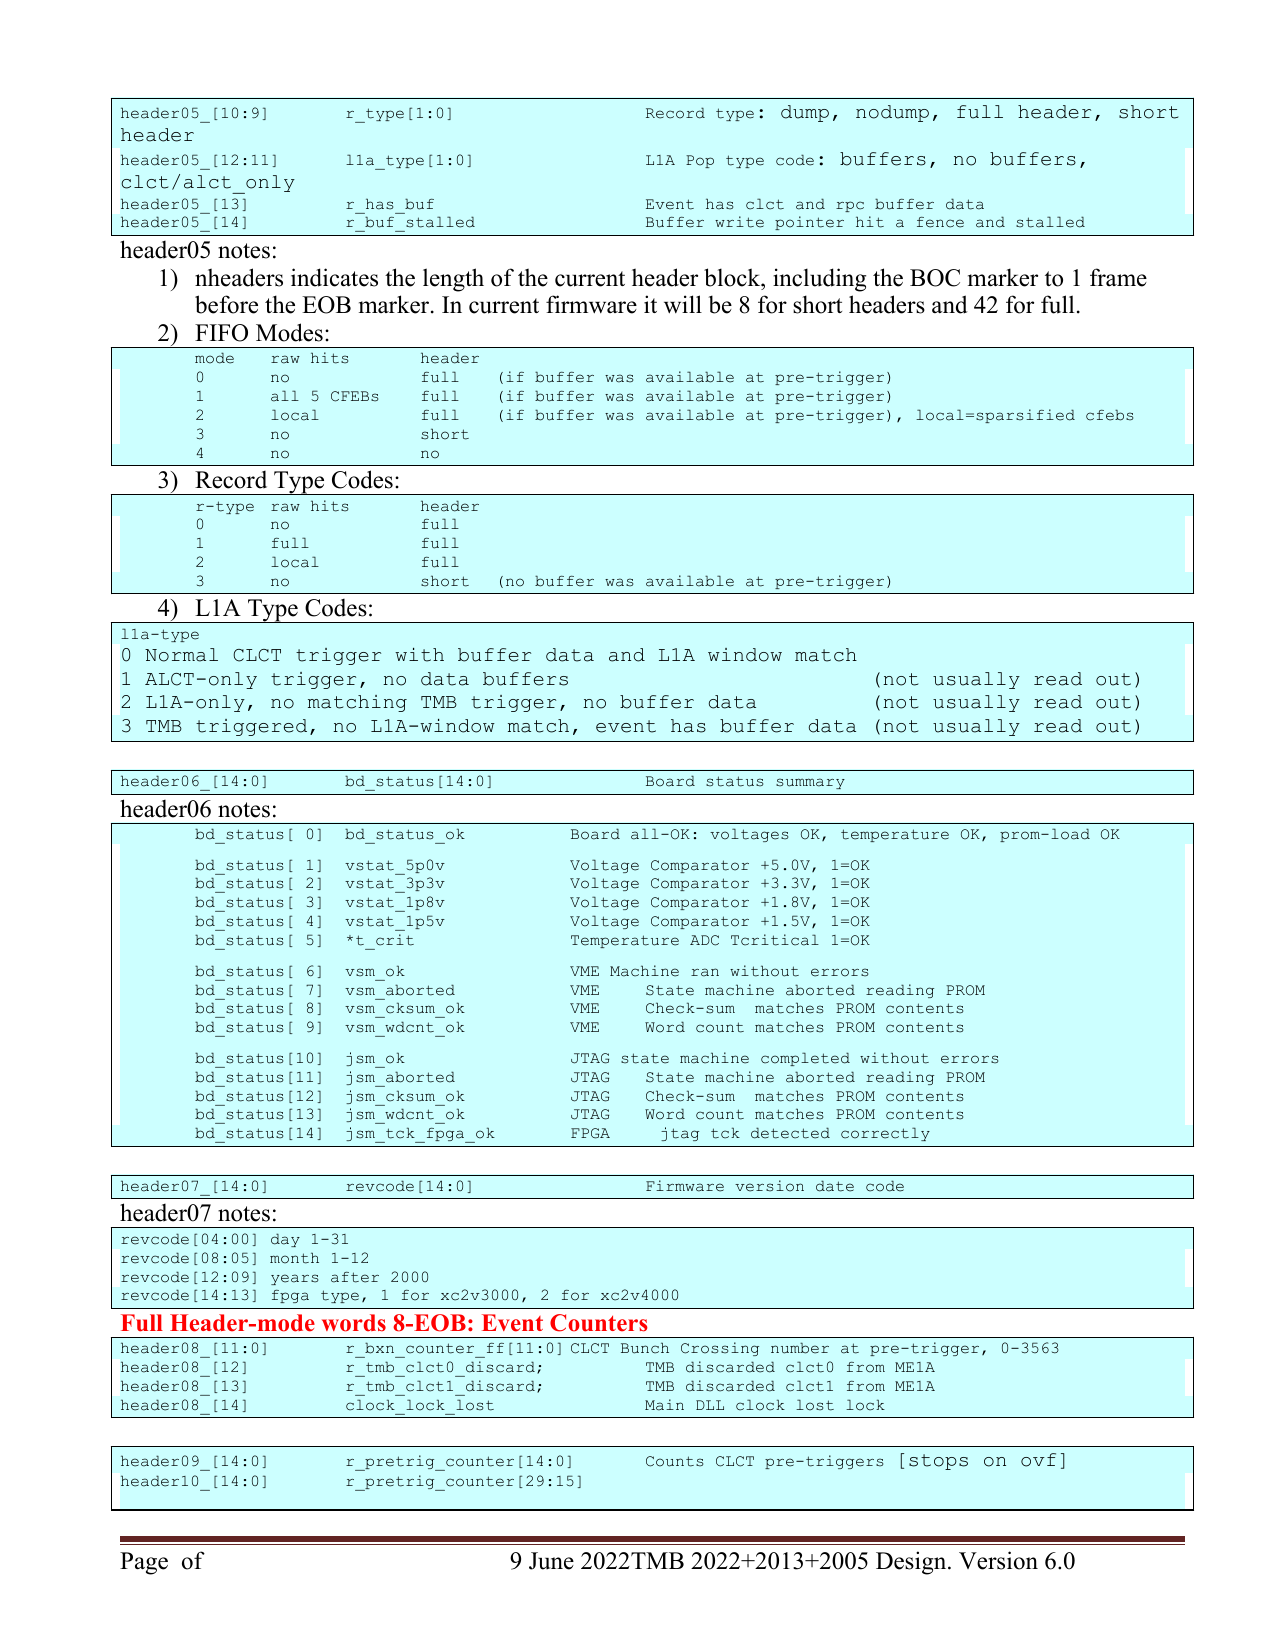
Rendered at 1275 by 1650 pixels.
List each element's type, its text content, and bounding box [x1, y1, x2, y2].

subtitle Full Header-mode words 8-EOB: Event Counters [120, 1309, 1185, 1337]
text header09_[14:0] r_pretrig_counter[14:0] Counts CLCT pre-triggers [stops on ovf] [112, 1447, 1193, 1473]
text bd_status[ 2] vstat_3p3v Voltage Comparator +3.3V, 1=OK [120, 875, 1185, 894]
text bd_status[ 5] *t_crit Temperature ADC Tcritical 1=OK [120, 932, 1185, 950]
text 0 no full [120, 516, 1185, 535]
text bd_status[12] jsm_cksum_ok JTAG Check-sum matches PROM contents [120, 1087, 1185, 1106]
text 1 all 5 CFEBs full (if buffer was available at pre-trigger) [120, 388, 1185, 407]
text header05_[10:9] r_type[1:0] Record type: dump, nodump, full header, short header [112, 99, 1193, 148]
text bd_status[13] jsm_wdcnt_ok JTAG Word count matches PROM contents [120, 1106, 1185, 1122]
text bd_status[ 7] vsm_aborted VME State machine aborted reading PROM [120, 981, 1185, 1000]
text 3 no short (no buffer was available at pre-trigger) [112, 569, 1193, 593]
text bd_status[ 4] vstat_1p5v Voltage Comparator +1.5V, 1=OK [120, 913, 1185, 932]
text header07 notes: [120, 1199, 1185, 1227]
text bd_status[10] jsm_ok JTAG state machine completed without errors [120, 1049, 1185, 1068]
text header07_[14:0] revcode[14:0] Firmware version date code [112, 1176, 1193, 1198]
text bd_status[ 3] vstat_1p8v Voltage Comparator +1.8V, 1=OK [120, 894, 1185, 913]
text bd_status[11] jsm_aborted JTAG State machine aborted reading PROM [120, 1068, 1185, 1087]
text header05_[12:11] l1a_type[1:0] L1A Pop type code: buffers, no buffers, clct/alct_only [120, 148, 1185, 195]
text 4 no no [112, 441, 1193, 465]
text revcode[12:09] years after 2000 [120, 1268, 1185, 1284]
text header05 notes: [120, 236, 1185, 264]
text bd_status[ 8] vsm_cksum_ok VME Check-sum matches PROM contents [120, 1000, 1185, 1019]
text header08_[11:0] r_bxn_counter_ff[11:0] CLCT Bunch Crossing number at pre-trigger, 0-3563 [112, 1338, 1193, 1359]
text 0 Normal CLCT trigger with buffer data and L1A window match [120, 644, 1185, 668]
text header08_[13] r_tmb_clct1_discard; TMB discarded clct1 from ME1A [120, 1377, 1185, 1393]
text header06 notes: [120, 795, 1185, 822]
text header05_[13] r_has_buf Event has clct and rpc buffer data [120, 195, 1185, 211]
text bd_status[ 1] vstat_5p0v Voltage Comparator +5.0V, 1=OK [120, 856, 1185, 875]
list Record Type Codes: [157, 466, 1185, 494]
list L1A Type Codes: [157, 594, 1185, 622]
text header08_[12] r_tmb_clct0_discard; TMB discarded clct0 from ME1A [120, 1359, 1185, 1377]
text header10_[14:0] r_pretrig_counter[29:15] [120, 1473, 1185, 1492]
text 2 L1A-only, no matching TMB trigger, no buffer data (not usually read out) [120, 691, 1185, 712]
text 3 TMB triggered, no L1A-window match, event has buffer data (not usually read out) [112, 712, 1193, 741]
text header08_[14] clock_lock_lost Main DLL clock lost lock [112, 1393, 1193, 1417]
text 0 no full (if buffer was available at pre-trigger) [120, 369, 1185, 388]
text mode raw hits header [112, 348, 1193, 369]
text 3 no short [120, 425, 1185, 441]
text bd_status[ 0] bd_status_ok Board all-OK: voltages OK, temperature OK, prom-load OK [112, 824, 1193, 844]
text header06_[14:0] bd_status[14:0] Board status summary [112, 771, 1193, 794]
text bd_status[14] jsm_tck_fpga_ok FPGA jtag tck detected correctly [112, 1122, 1193, 1146]
text revcode[04:00] day 1-31 [112, 1228, 1193, 1249]
text header05_[14] r_buf_stalled Buffer write pointer hit a fence and stalled [112, 211, 1193, 235]
text l1a-type [112, 623, 1193, 644]
text revcode[08:05] month 1-12 [120, 1249, 1185, 1268]
text 2 local full [120, 554, 1185, 569]
text revcode[14:13] fpga type, 1 for xc2v3000, 2 for xc2v4000 [112, 1284, 1193, 1308]
text 1 full full [120, 535, 1185, 554]
text bd_status[ 9] vsm_wdcnt_ok VME Word count matches PROM contents [120, 1019, 1185, 1038]
text 2 local full (if buffer was available at pre-trigger), local=sparsified cfebs [120, 407, 1185, 425]
text 1 ALCT-only trigger, no data buffers (not usually read out) [120, 668, 1185, 691]
text bd_status[ 6] vsm_ok VME Machine ran without errors [120, 962, 1185, 981]
list nheaders indicates the length of the current header block, including the BOC marker to 1 frame before the EOB marker. In current firmware it will be 8 for short headers and 42 for full. [157, 264, 1185, 319]
list FIFO Modes: [157, 319, 1185, 347]
text r-type raw hits header [112, 495, 1193, 516]
